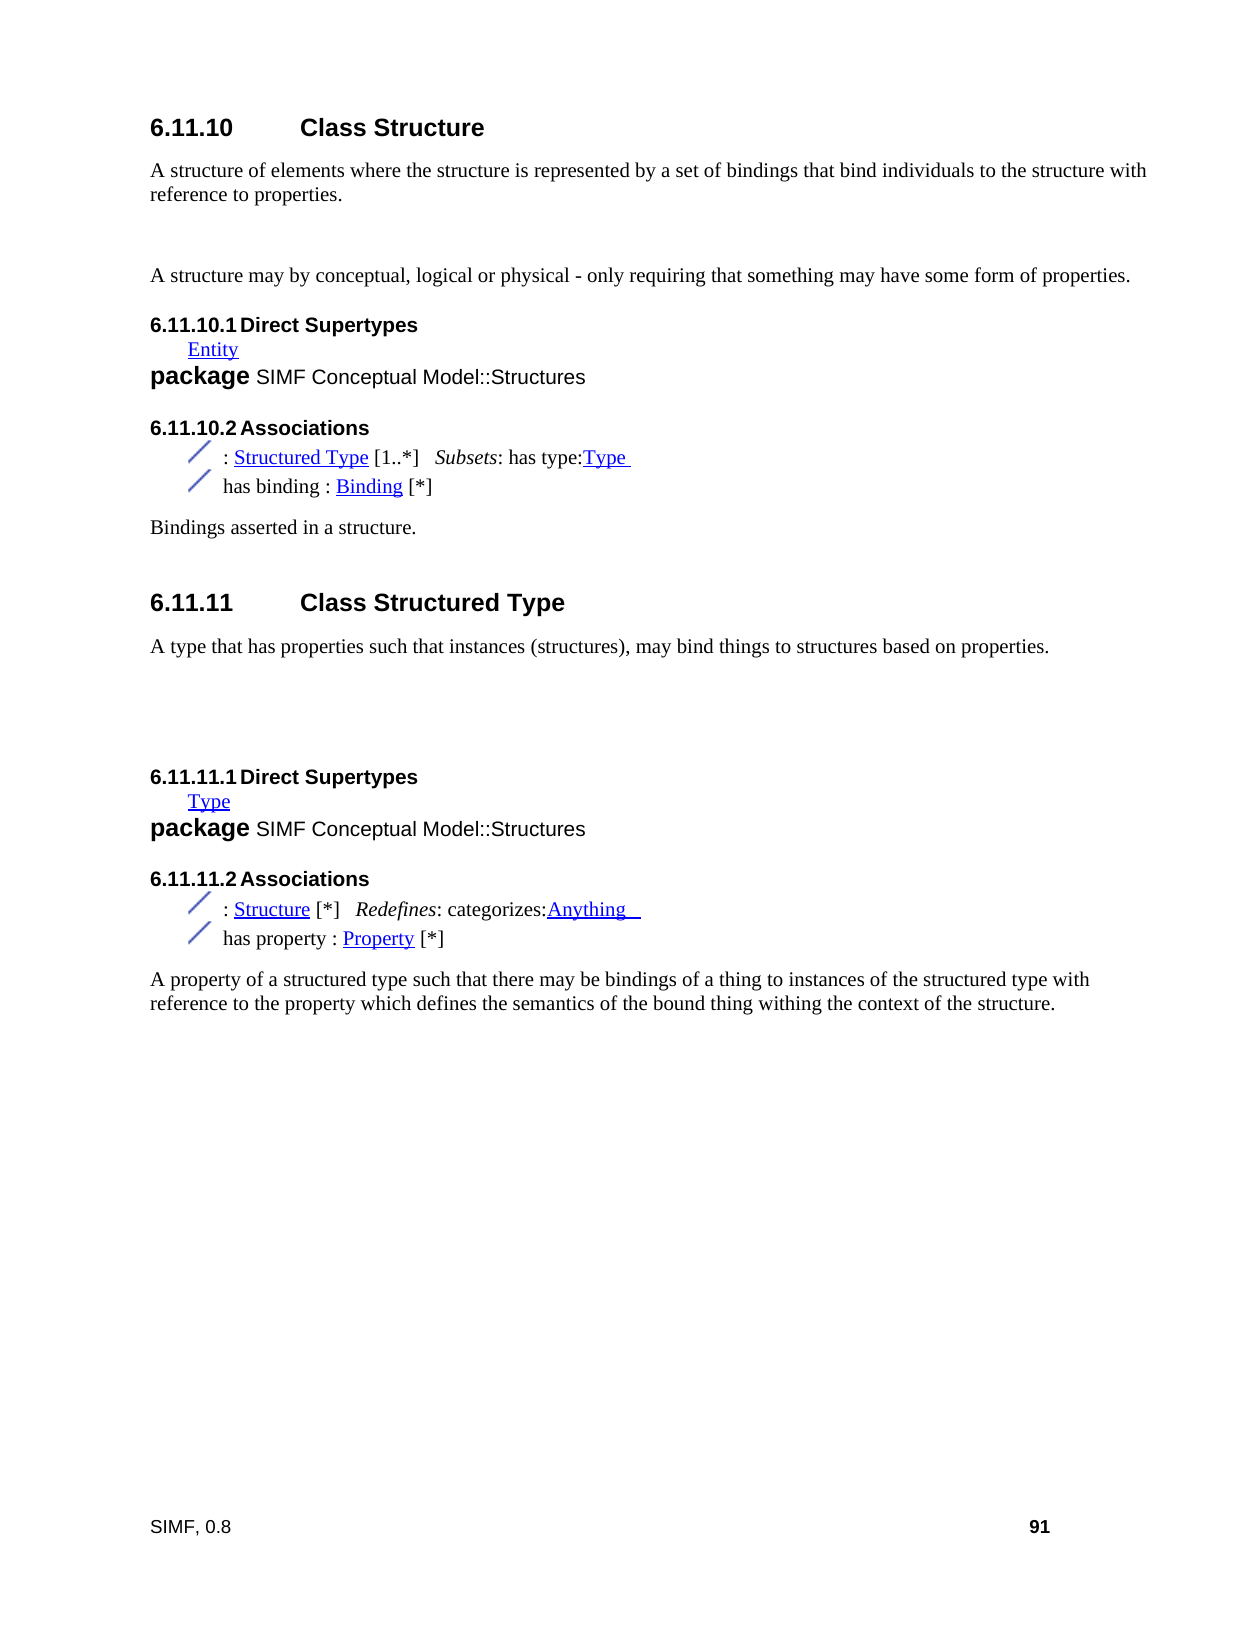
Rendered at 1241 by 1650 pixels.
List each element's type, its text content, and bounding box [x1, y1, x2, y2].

subtitle Direct Supertypes [150, 765, 1165, 789]
picture [187, 468, 213, 494]
text has binding : Binding [*] [187, 469, 1165, 498]
text A property of a structured type such that there may be bindings of a thing to instances of the structured type with reference to the property which defines the semantics of the bound thing withing the context of the structure. [150, 967, 1165, 1015]
picture [187, 439, 213, 465]
subtitle Class Structured Type [150, 588, 1165, 617]
text has property : Property [*] [187, 921, 1165, 950]
picture [187, 920, 213, 946]
subtitle Direct Supertypes [150, 313, 1165, 337]
subtitle Associations [150, 415, 1165, 439]
text : Structured Type [1..*] Subsets: has type:Type [187, 439, 1165, 469]
text Type [187, 789, 1165, 813]
text A structure of elements where the structure is represented by a set of bindings that bind individuals to the structure with reference to properties. [150, 158, 1165, 206]
text : Structure [*] Redefines: categorizes:Anything [187, 891, 1165, 921]
subtitle Class Structure [150, 112, 1165, 141]
text package SIMF Conceptual Model::Structures [150, 813, 1165, 841]
text A structure may by conceptual, logical or physical - only requiring that something may have some form of properties. [150, 263, 1165, 287]
subtitle Associations [150, 867, 1165, 891]
text package SIMF Conceptual Model::Structures [150, 361, 1165, 390]
text A type that has properties such that instances (structures), may bind things to structures based on properties. [150, 634, 1165, 658]
text Entity [187, 337, 1165, 361]
picture [187, 891, 213, 916]
text Bindings asserted in a structure. [150, 515, 1165, 539]
